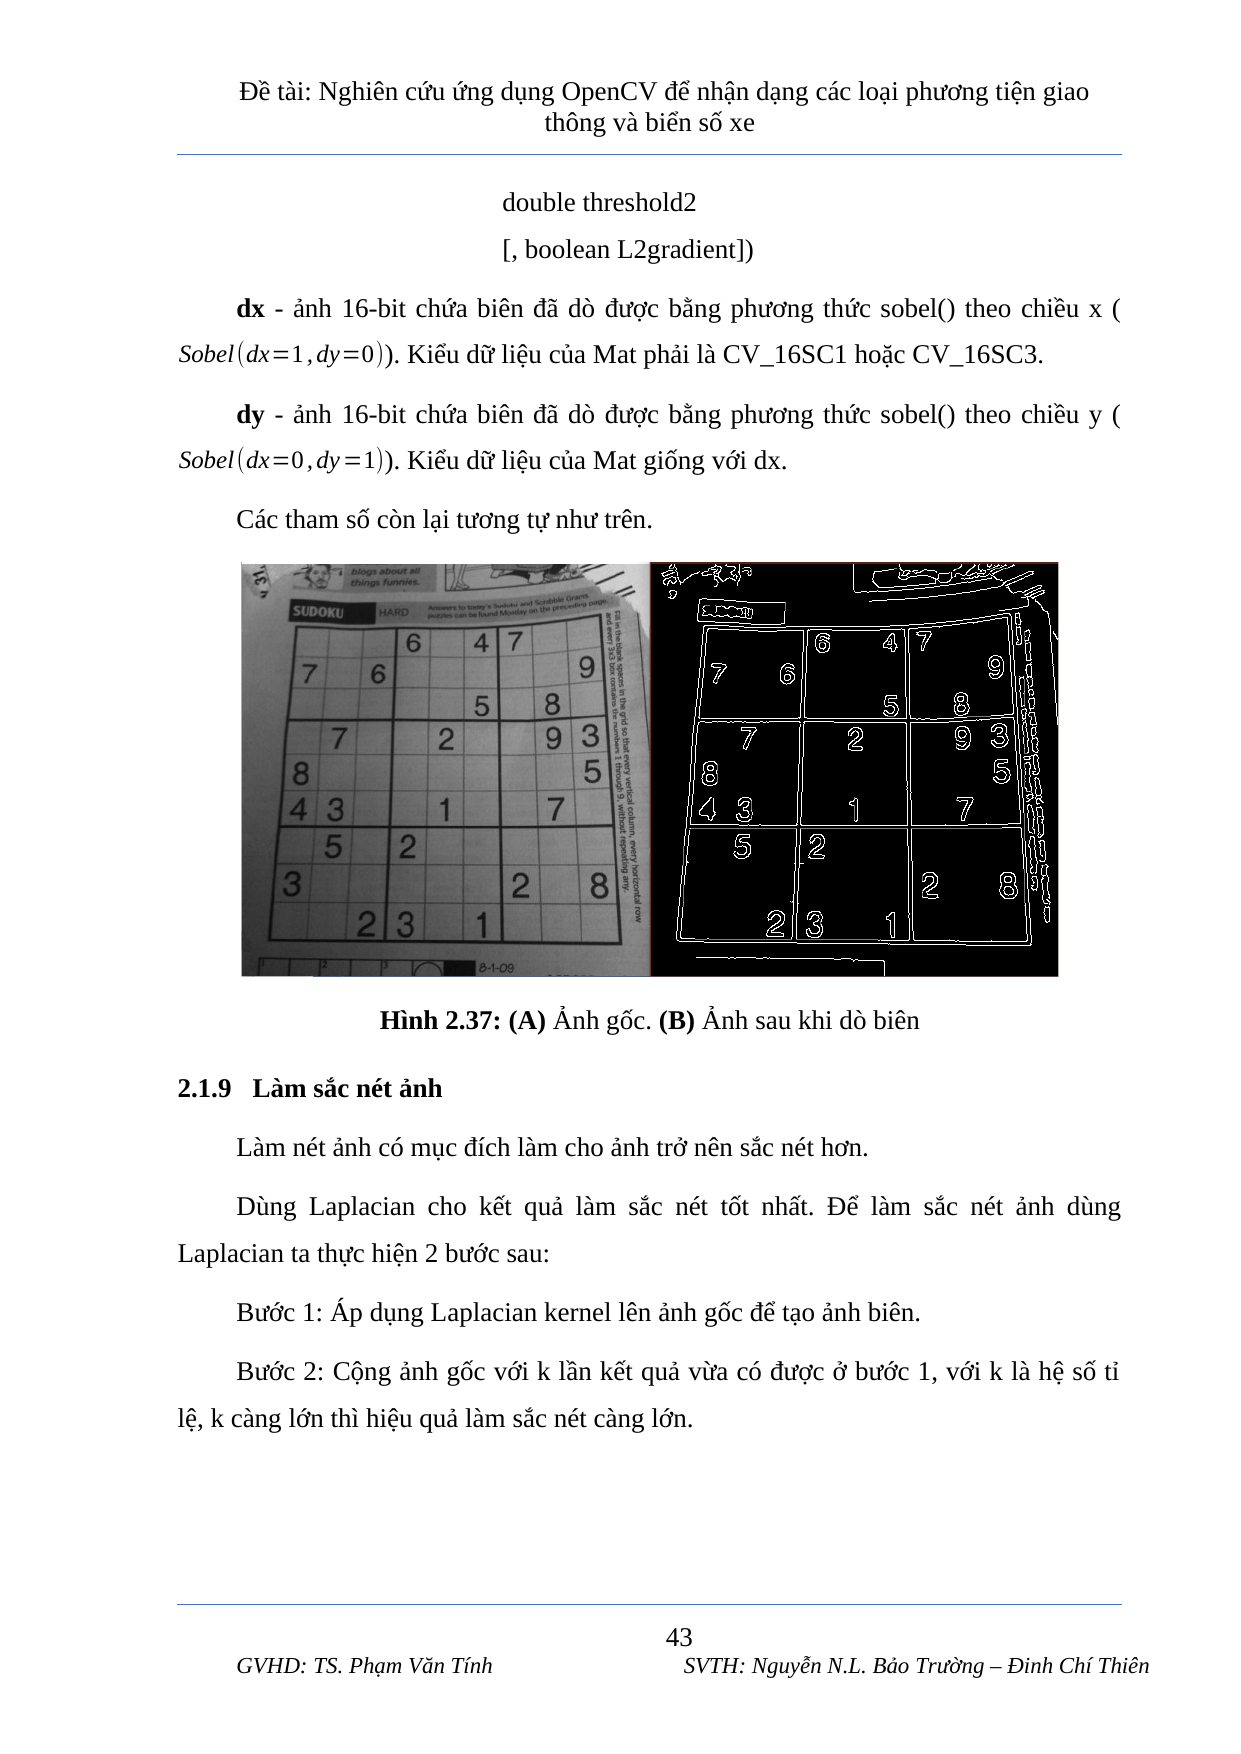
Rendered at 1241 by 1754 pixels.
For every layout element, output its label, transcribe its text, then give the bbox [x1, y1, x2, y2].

text Bước 2: Cộng ảnh gốc với k lần kết quả vừa có được ở bước 1, với k là hệ số tỉ lệ, k càng lớn thì hiệu quả làm sắc nét càng lớn. [177, 1355, 1122, 1433]
text Các tham số còn lại tương tự như trên. [177, 504, 1122, 535]
text Hình 2.37: (A) Ảnh gốc. (B) Ảnh sau khi dò biên [177, 1004, 1122, 1035]
text Làm nét ảnh có mục đích làm cho ảnh trở nên sắc nét hơn. [177, 1131, 1122, 1162]
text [236, 186, 1122, 264]
text Dùng Laplacian cho kết quả làm sắc nét tốt nhất. Để làm sắc nét ảnh dùng Laplacian ta thực hiện 2 bước sau: [177, 1190, 1122, 1268]
text Bước 1: Áp dụng Laplacian kernel lên ảnh gốc để tạo ảnh biên. [177, 1296, 1122, 1327]
text dx - ảnh 16-bit chứa biên đã dò được bằng phương thức sobel() theo chiều x (). Kiểu dữ liệu của Mat phải là CV_16SC1 hoặc CV_16SC3. [177, 292, 1122, 370]
picture [241, 562, 1059, 977]
text dy - ảnh 16-bit chứa biên đã dò được bằng phương thức sobel() theo chiều y (). Kiểu dữ liệu của Mat giống với dx. [177, 398, 1122, 476]
subtitle Làm sắc nét ảnh [177, 1072, 1122, 1103]
